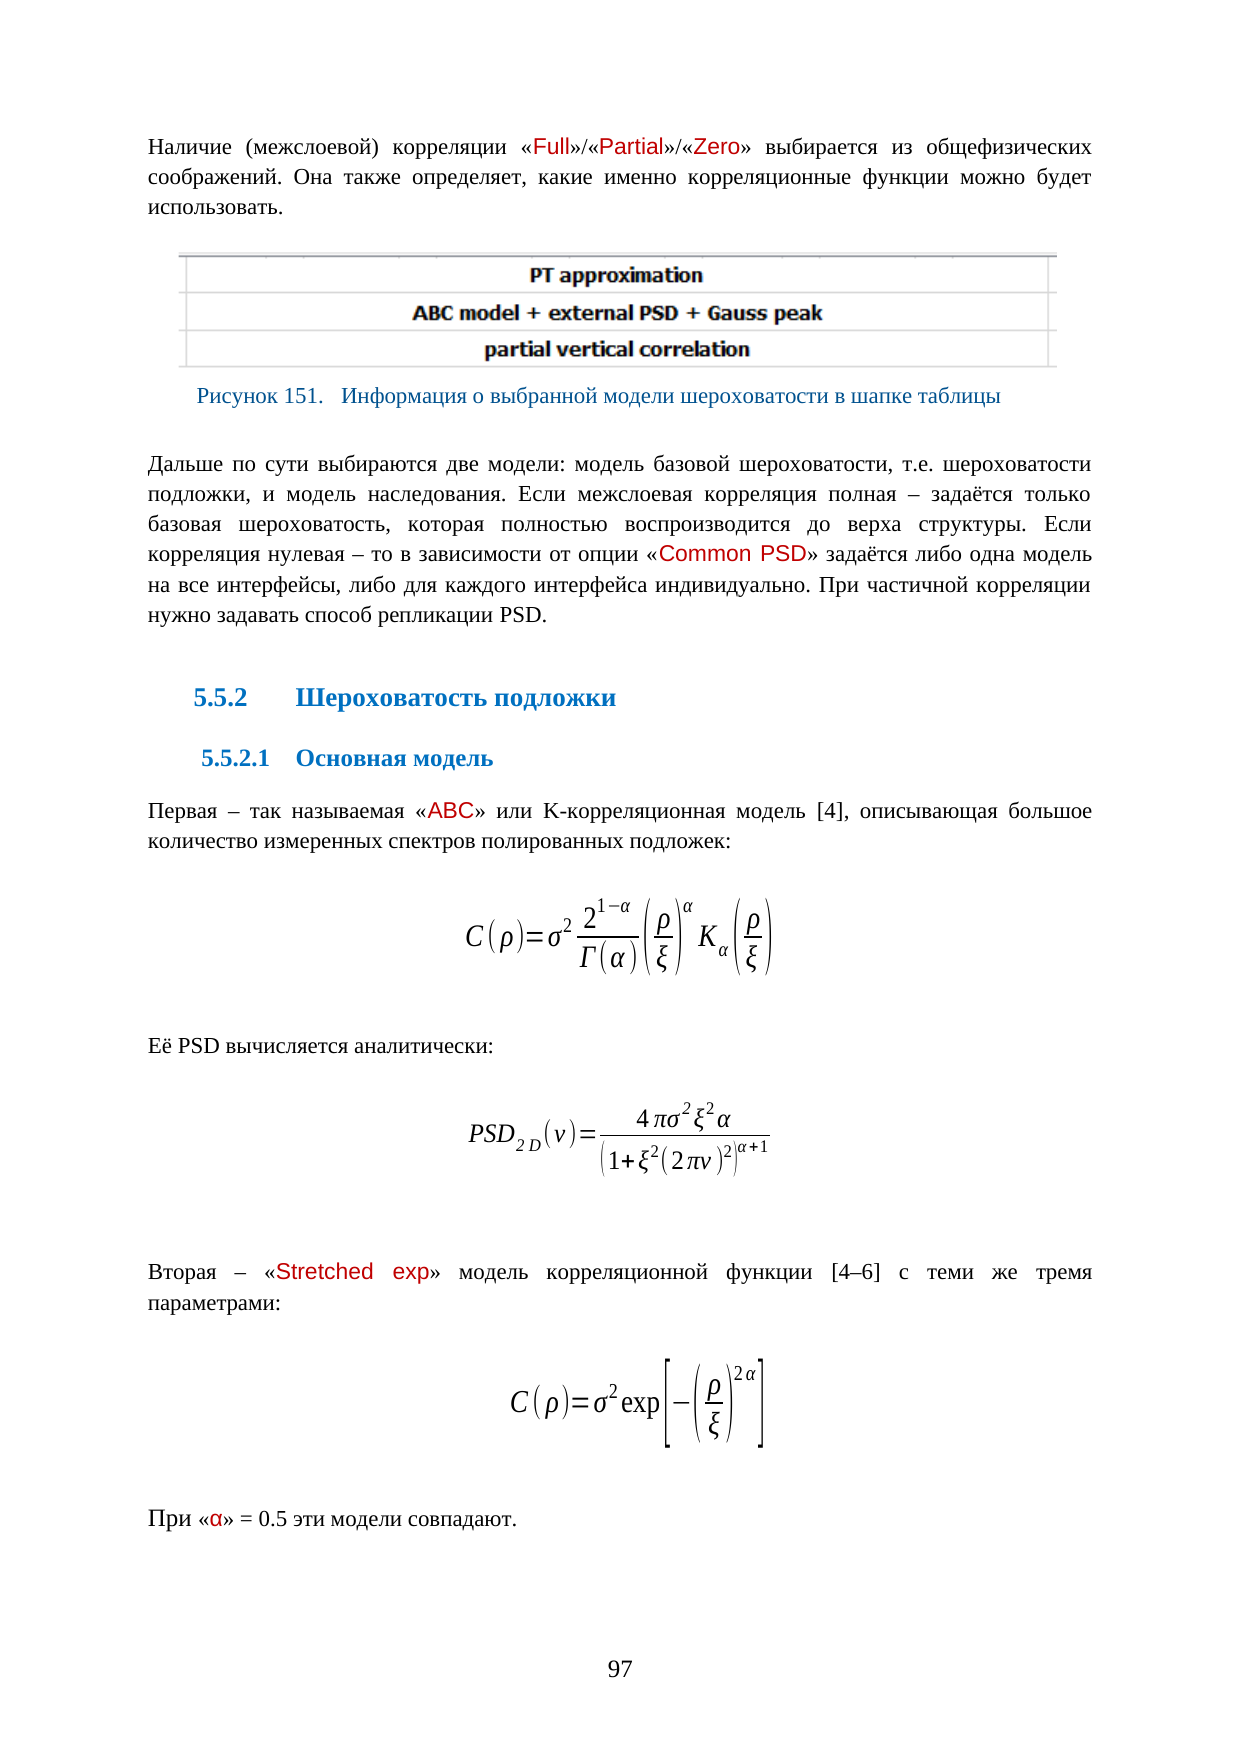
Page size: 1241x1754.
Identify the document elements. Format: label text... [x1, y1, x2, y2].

text При «α» = 0.5 эти модели совпадают. [148, 1503, 1093, 1532]
picture [178, 252, 1057, 374]
text Дальше по сути выбираются две модели: модель базовой шероховатости, т.е. шероховатости подложки, и модель наследования. Если межслоевая корреляция полная – задаётся только базовая шероховатость, которая полностью воспроизводится до верха структуры. Если корреляция нулевая – то в зависимости от опции «Common PSD» задаётся либо одна модель на все интерфейсы, либо для каждого интерфейса индивидуально. При частичной корреляции нужно задавать способ репликации PSD. [148, 450, 1093, 627]
text Наличие (межслоевой) корреляции «Full»/«Partial»/«Zero» выбирается из общефизических соображений. Она также определяет, какие именно корреляционные функции можно будет использовать. [148, 133, 1093, 220]
text Первая – так называемая «ABC» или K-корреляционная модель [4], описывающая большое количество измеренных спектров полированных подложек: [148, 797, 1093, 854]
subtitle Шероховатость подложки [193, 681, 1093, 712]
text Вторая – «Stretched exp» модель корреляционной функции [4–6] с теми же тремя параметрами: [148, 1258, 1093, 1315]
text Её PSD вычисляется аналитически: [148, 1032, 1093, 1058]
subtitle Основная модель [201, 743, 1093, 772]
